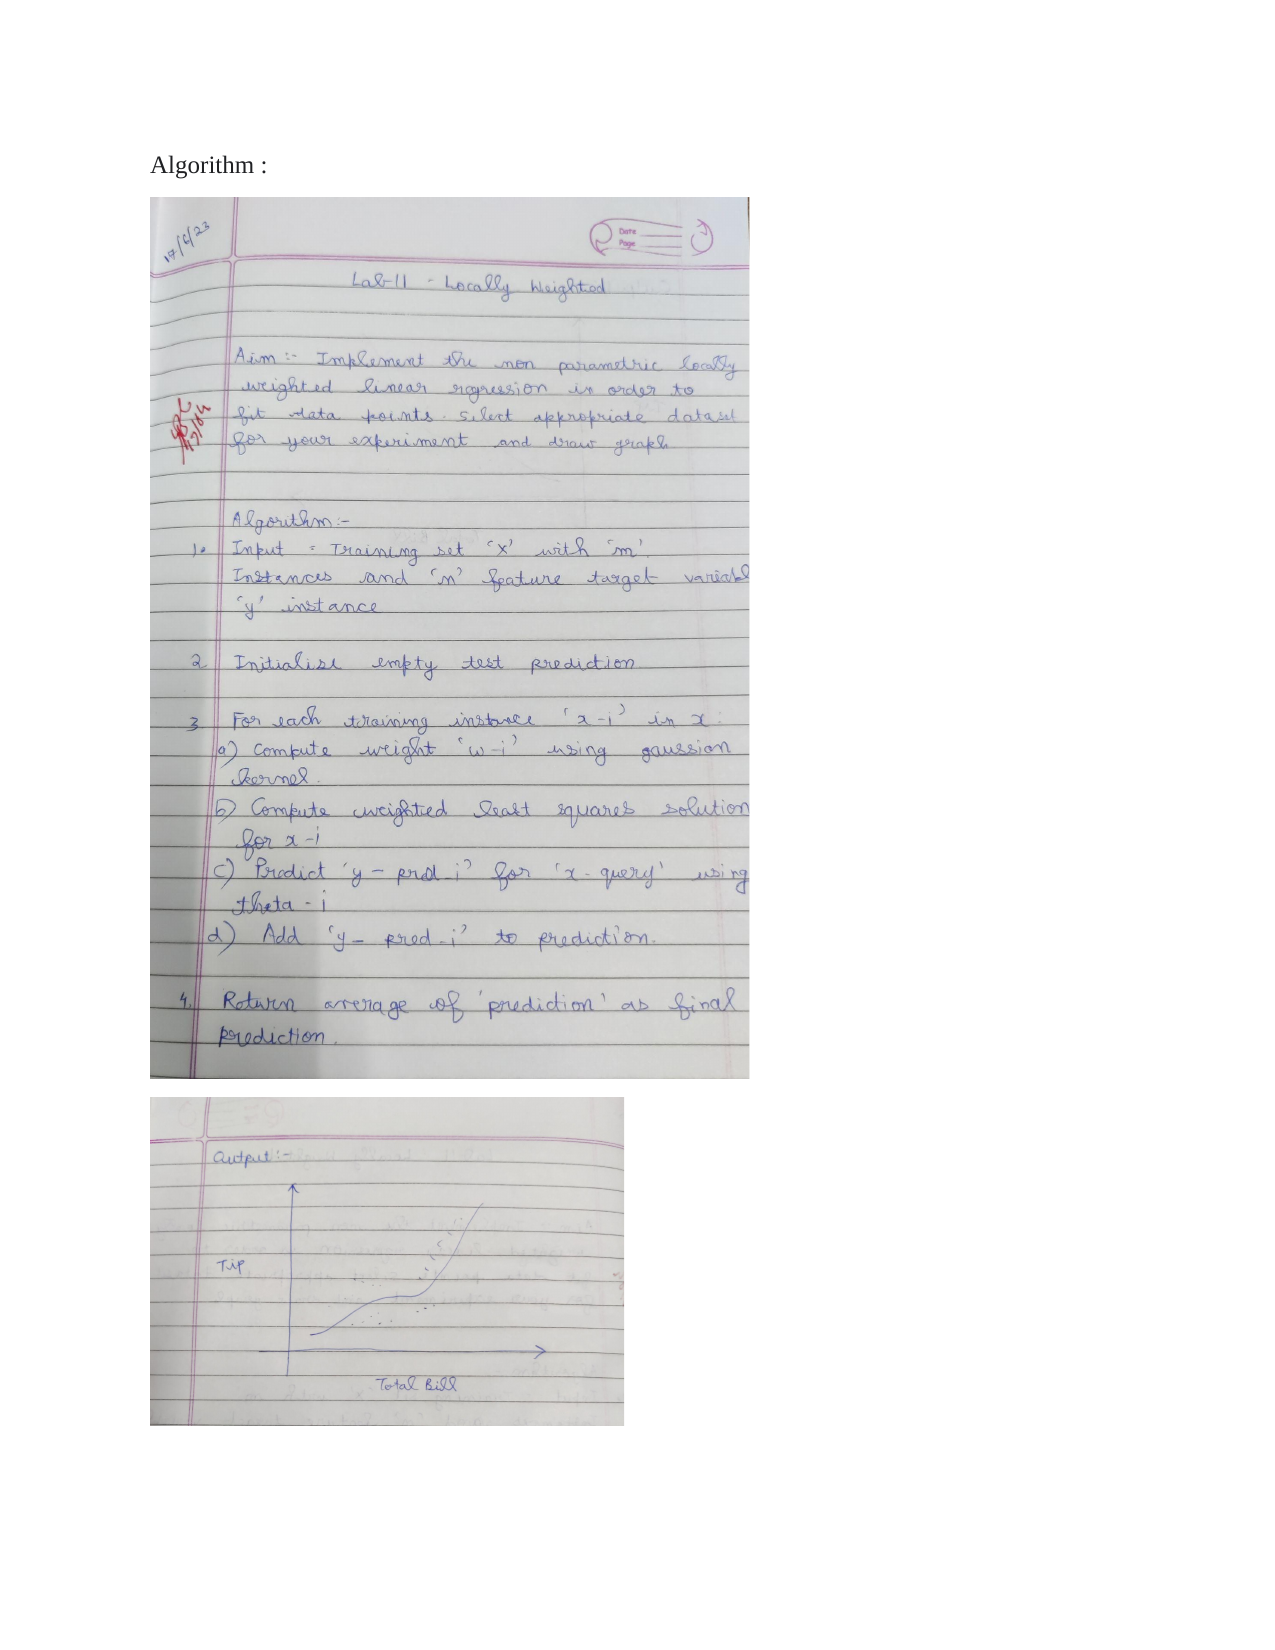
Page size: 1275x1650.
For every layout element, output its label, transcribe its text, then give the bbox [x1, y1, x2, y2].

picture [150, 1097, 625, 1426]
text Algorithm : [150, 150, 1125, 179]
picture [150, 197, 750, 1079]
